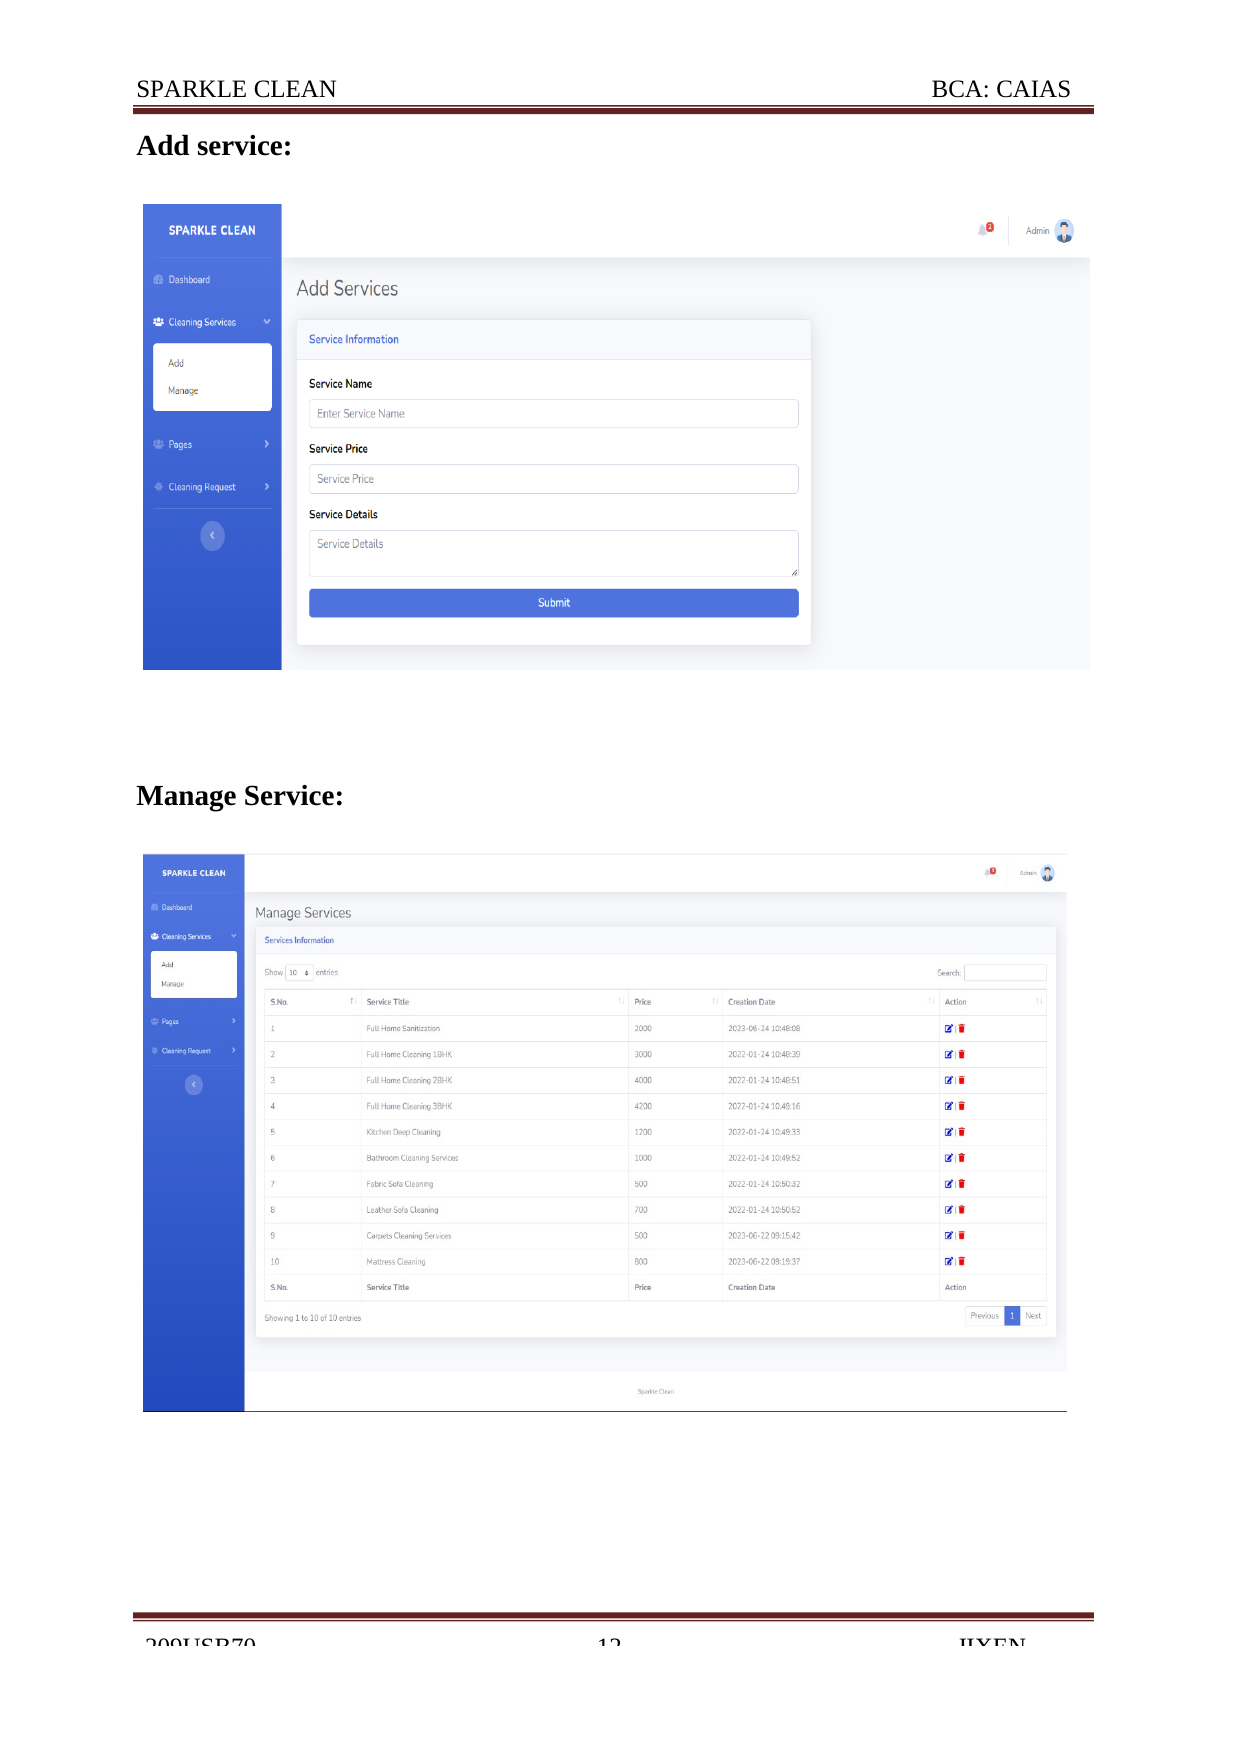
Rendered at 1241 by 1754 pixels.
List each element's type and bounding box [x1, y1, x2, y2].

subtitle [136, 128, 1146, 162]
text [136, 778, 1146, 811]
picture [143, 853, 1067, 1412]
picture [143, 204, 1091, 670]
